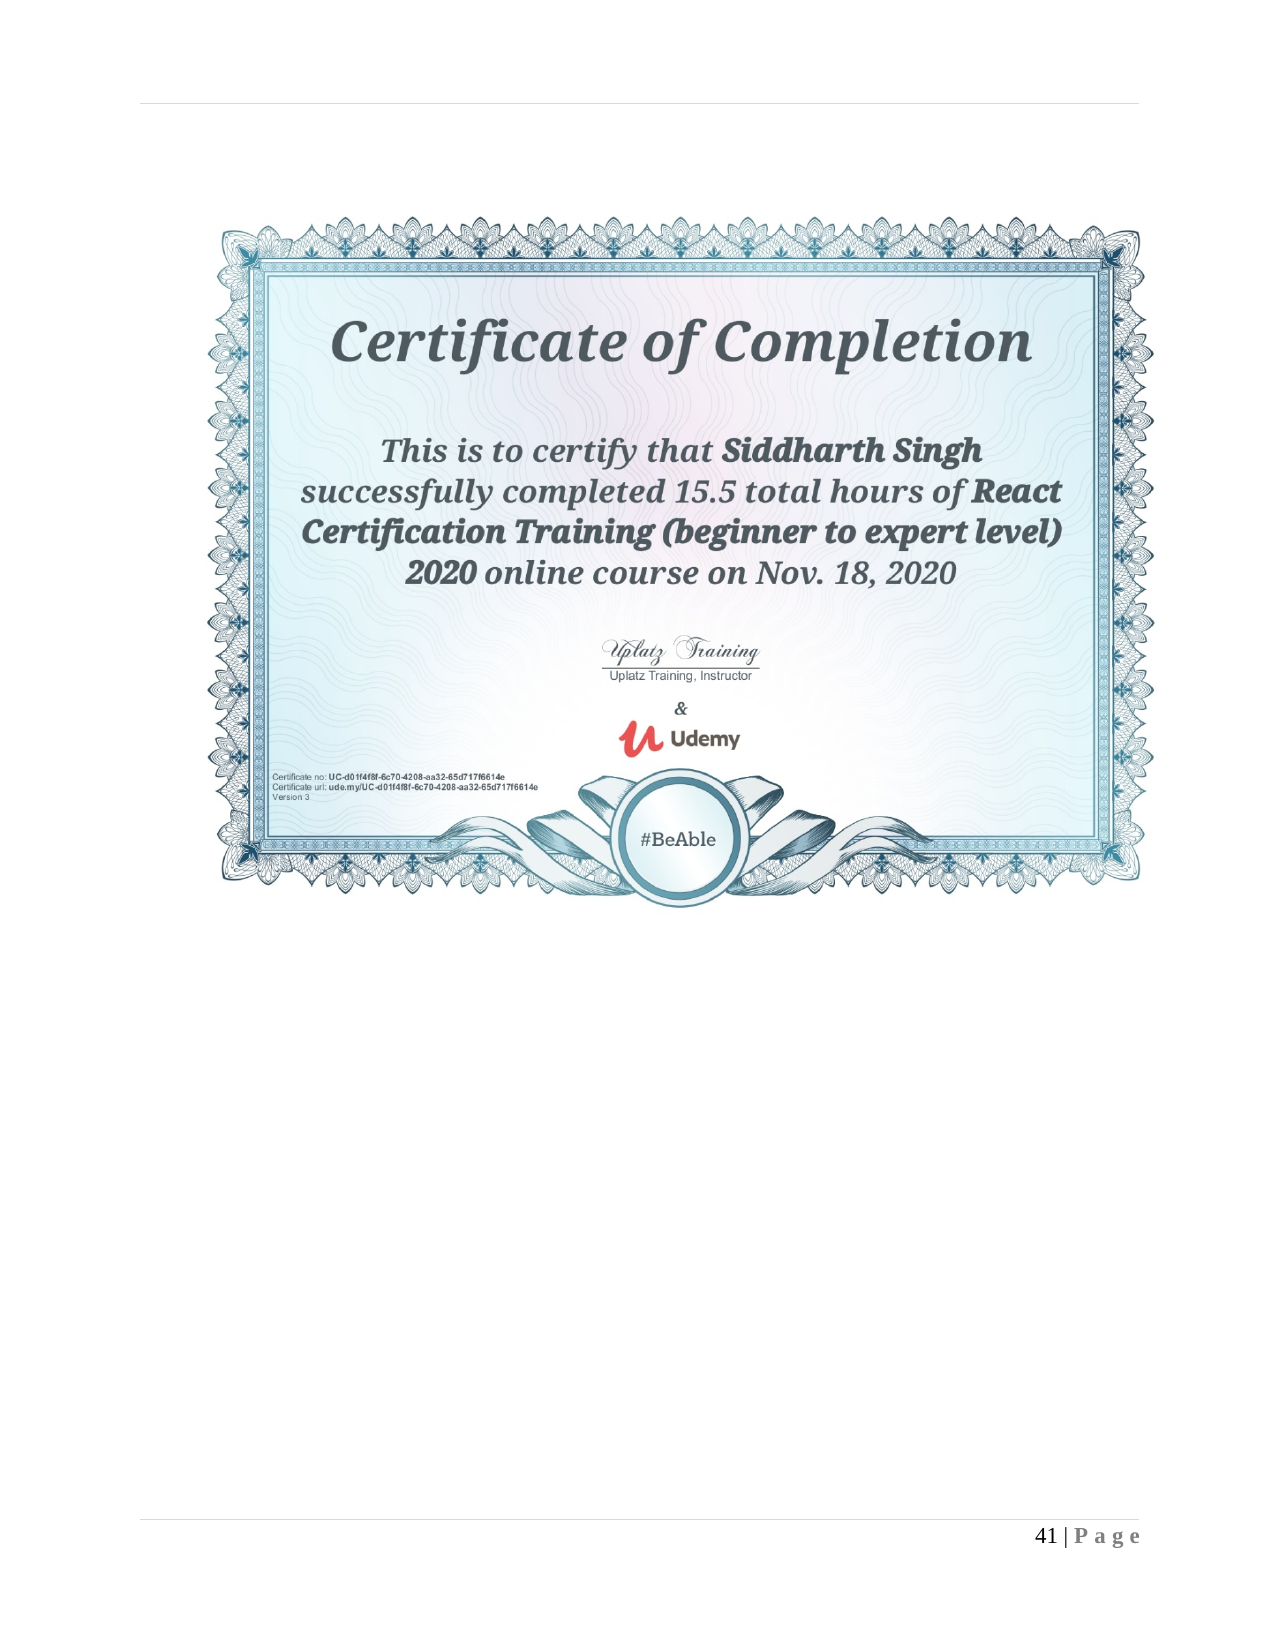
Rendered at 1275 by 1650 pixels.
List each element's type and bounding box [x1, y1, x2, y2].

picture [180, 184, 1180, 928]
